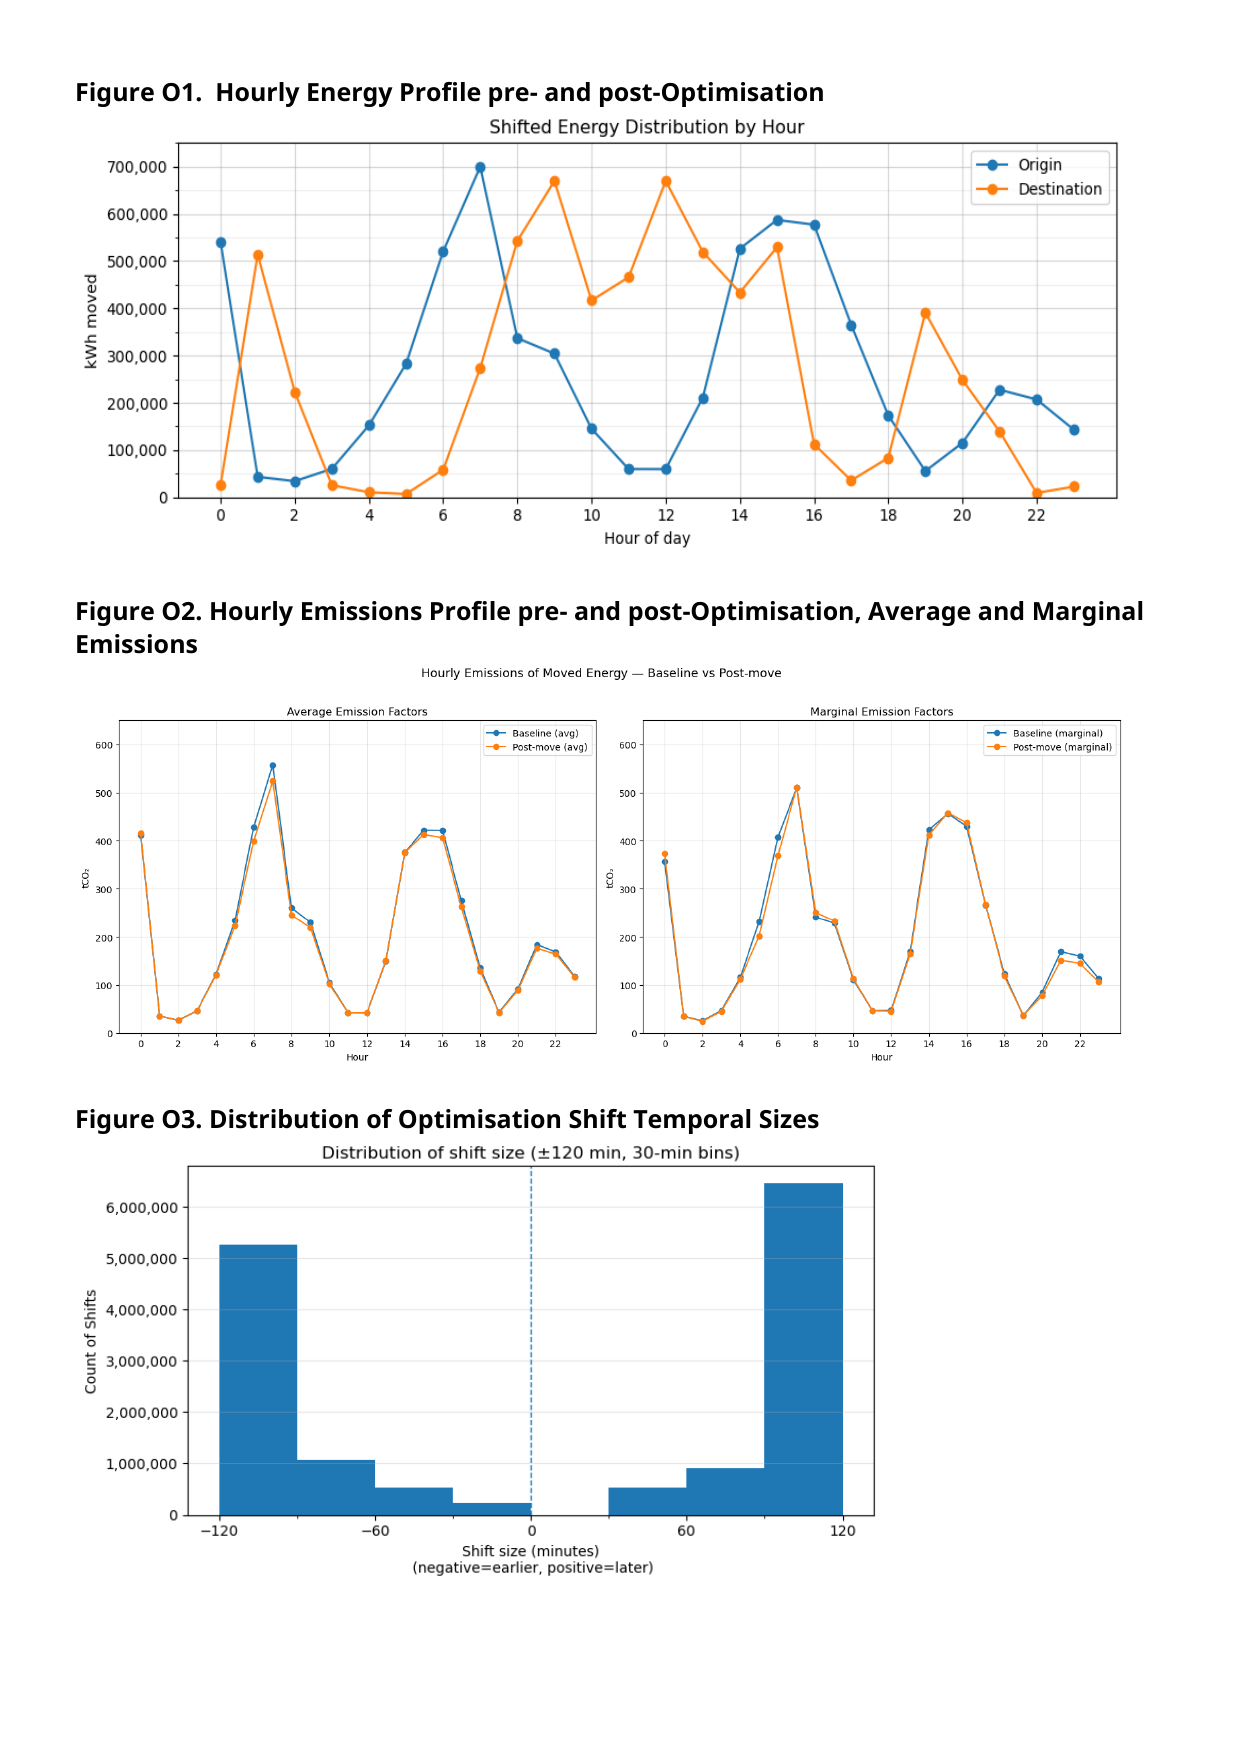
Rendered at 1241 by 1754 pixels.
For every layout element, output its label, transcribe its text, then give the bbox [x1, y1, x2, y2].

picture [75, 1136, 884, 1586]
text Figure O3. Distribution of Optimisation Shift Temporal Sizes [75, 1102, 1165, 1136]
picture [75, 109, 1125, 559]
picture [75, 661, 1125, 1068]
